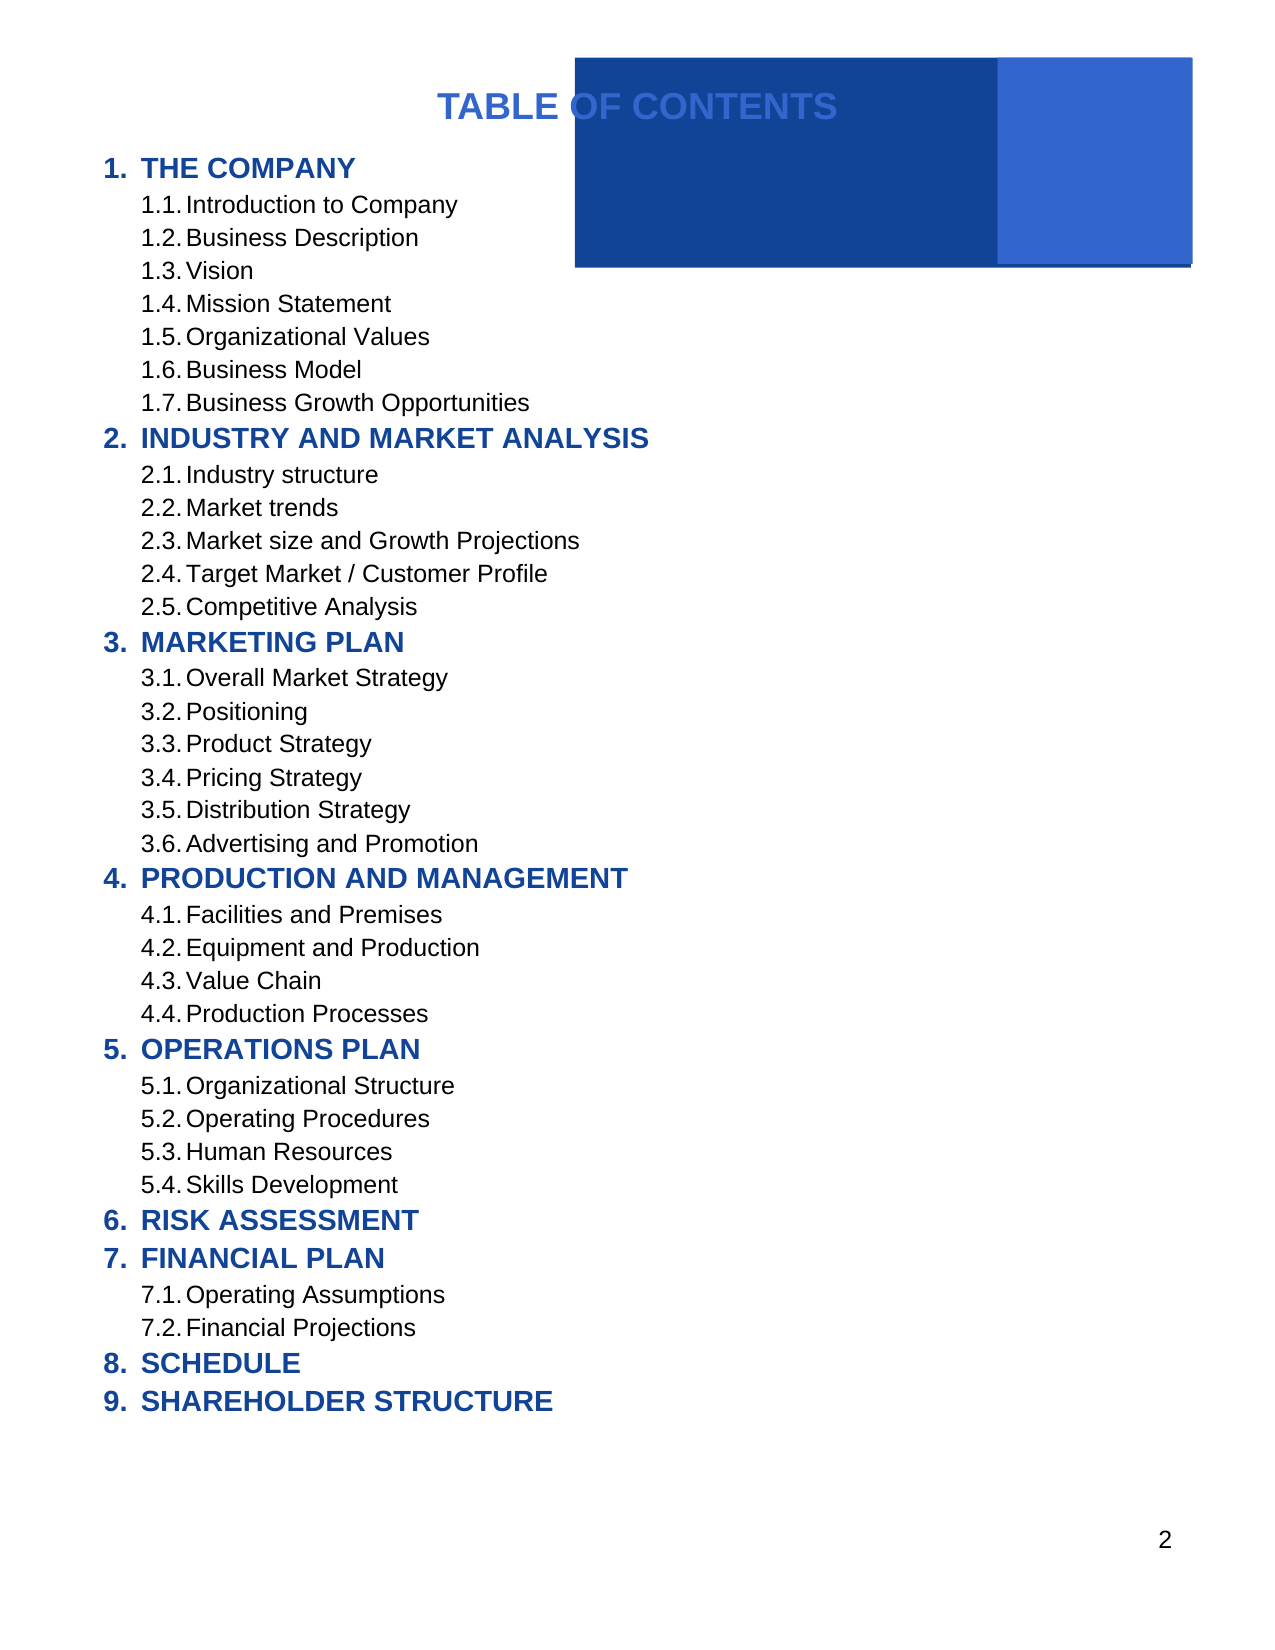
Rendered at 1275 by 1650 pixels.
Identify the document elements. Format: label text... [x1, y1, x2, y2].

list Organizational Values [141, 322, 1172, 351]
list Positioning [141, 696, 1172, 725]
list RISK ASSESSMENT [103, 1203, 1172, 1236]
list FINANCIAL PLAN [103, 1241, 1172, 1275]
list Business Model [141, 355, 1172, 384]
list INDUSTRY AND MARKET ANALYSIS [103, 421, 1172, 455]
list Competitive Analysis [141, 592, 1172, 621]
list Market trends [141, 493, 1172, 522]
list Industry structure [141, 460, 1172, 488]
list Product Strategy [141, 729, 1172, 758]
list Overall Market Strategy [141, 663, 1172, 692]
list Operating Procedures [141, 1104, 1172, 1132]
list Distribution Strategy [141, 796, 1172, 824]
list Financial Projections [141, 1313, 1172, 1342]
list Human Resources [141, 1137, 1172, 1166]
list Target Market / Customer Profile [141, 559, 1172, 588]
list THE COMPANY [103, 152, 1172, 185]
list Business Description [141, 223, 1172, 252]
list Mission Statement [141, 289, 1172, 318]
list Vision [141, 256, 1172, 285]
list OPERATIONS PLAN [103, 1032, 1172, 1066]
list Equipment and Production [141, 933, 1172, 962]
list SCHEDULE [103, 1346, 1172, 1379]
list Pricing Strategy [141, 762, 1172, 791]
list Business Growth Opportunities [141, 388, 1172, 417]
list Organizational Structure [141, 1071, 1172, 1099]
list MARKETING PLAN [103, 625, 1172, 658]
text TABLE OF CONTENTS [103, 84, 1172, 127]
list Facilities and Premises [141, 900, 1172, 929]
list Skills Development [141, 1170, 1172, 1198]
list Operating Assumptions [141, 1280, 1172, 1309]
list Advertising and Promotion [141, 828, 1172, 857]
list SHAREHOLDER STRUCTURE [103, 1384, 1172, 1418]
list Production Processes [141, 999, 1172, 1028]
list Value Chain [141, 966, 1172, 995]
list PRODUCTION AND MANAGEMENT [103, 862, 1172, 895]
list Introduction to Company [141, 190, 1172, 219]
list Market size and Growth Projections [141, 526, 1172, 554]
